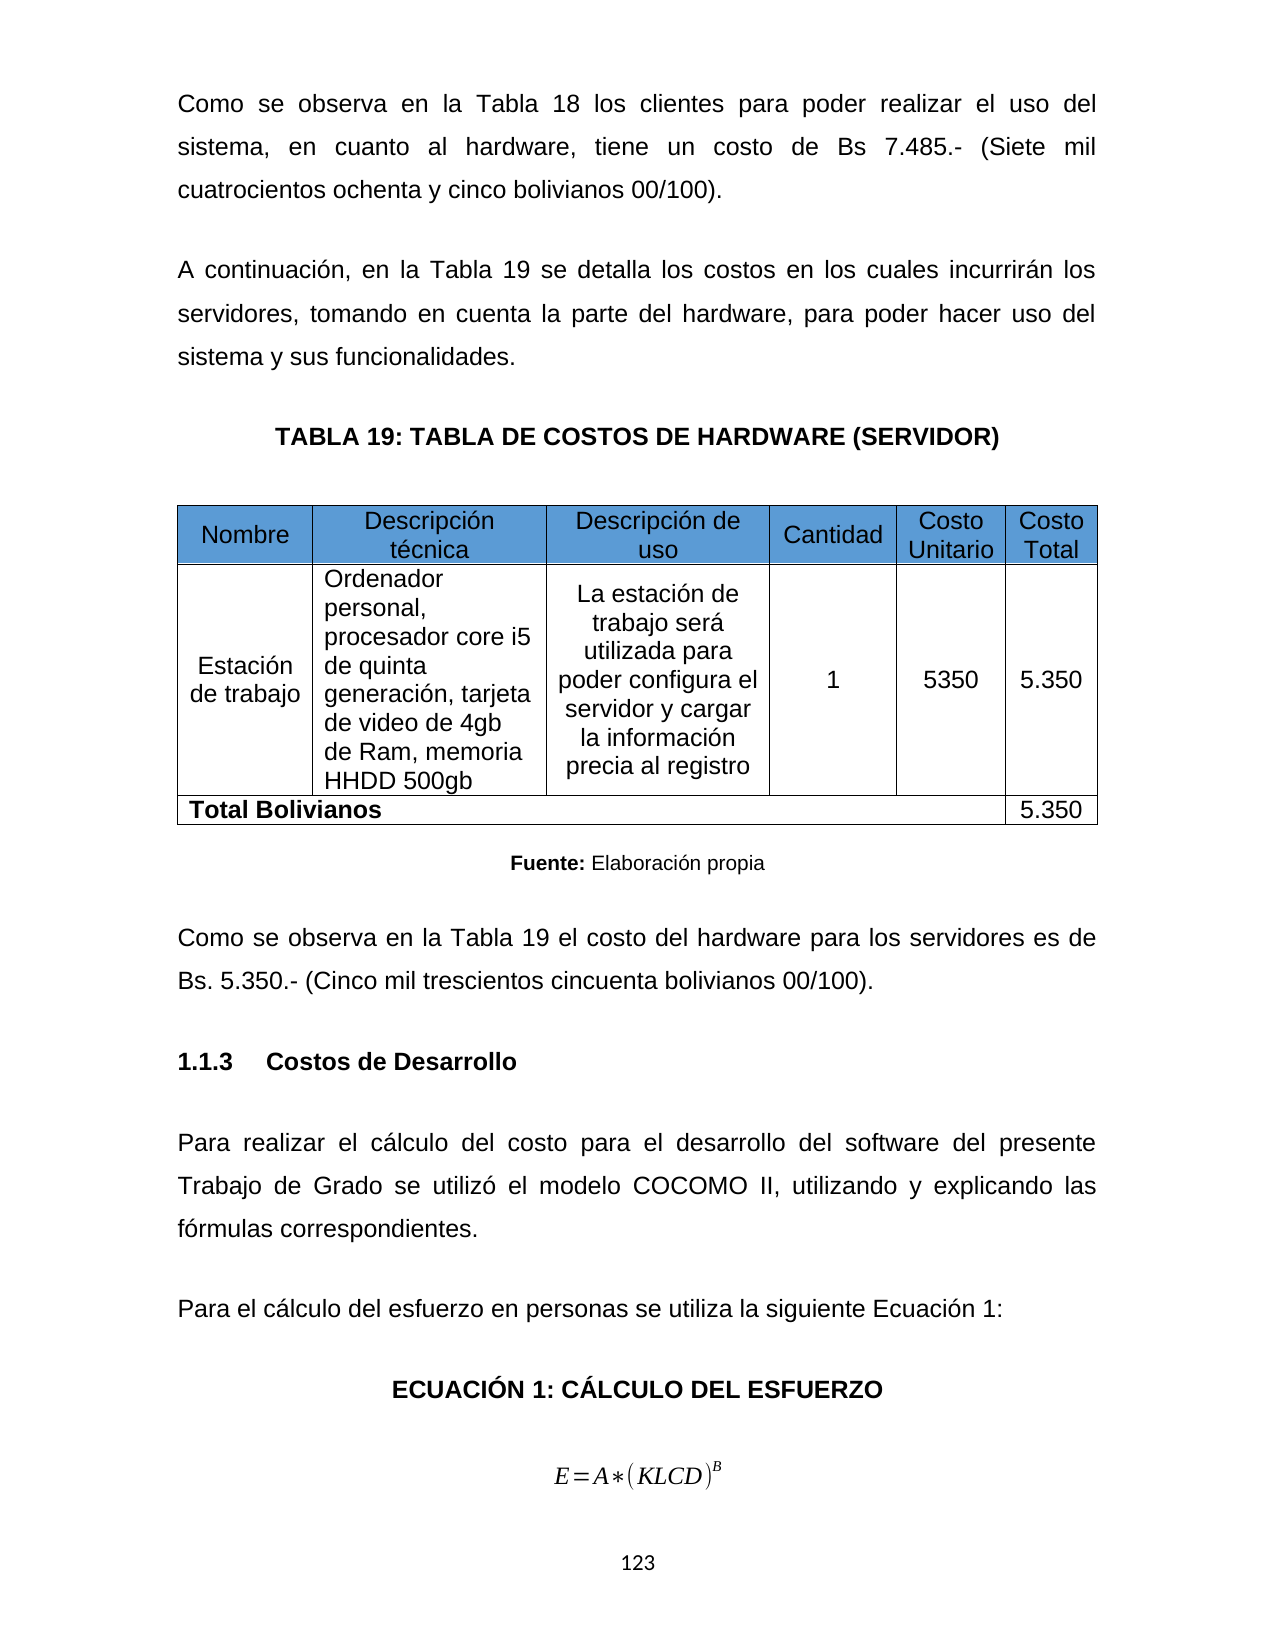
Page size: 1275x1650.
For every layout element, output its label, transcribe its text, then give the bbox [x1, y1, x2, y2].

text ECUACIÓN 1: CÁLCULO DEL ESFUERZO [177, 1375, 1098, 1404]
text Para el cálculo del esfuerzo en personas se utiliza la siguiente Ecuación 1: [177, 1294, 1098, 1323]
table_cell La estación de trabajo será utilizada para poder configura el servidor y cargar la información precia al registro [547, 565, 769, 794]
text Fuente: Elaboración propia [177, 850, 1098, 874]
table_cell 5.350 [1006, 565, 1097, 794]
text Para realizar el cálculo del costo para el desarrollo del software del presente Trabajo de Grado se utilizó el modelo COCOMO II, utilizando y explicando las fórmulas correspondientes. [177, 1128, 1098, 1243]
table_cell 5350 [897, 565, 1005, 794]
text Como se observa en la Tabla 18 los clientes para poder realizar el uso del sistema, en cuanto al hardware, tiene un costo de Bs 7.485.- (Siete mil cuatrocientos ochenta y cinco bolivianos 00/100). [177, 89, 1098, 204]
table_header Nombre [178, 506, 312, 563]
table_header Descripción técnica [313, 506, 546, 563]
table_cell Ordenador personal, procesador core i5 de quinta generación, tarjeta de video de 4gb de Ram, memoria HHDD 500gb [313, 565, 546, 794]
table_header Descripción de uso [547, 506, 769, 563]
text A continuación, en la Tabla 19 se detalla los costos en los cuales incurrirán los servidores, tomando en cuenta la parte del hardware, para poder hacer uso del sistema y sus funcionalidades. [177, 256, 1098, 371]
table_cell Estación de trabajo [178, 565, 312, 794]
table_header Cantidad [770, 506, 896, 563]
table_cell Total Bolivianos [178, 796, 1005, 824]
table_header Costo Total [1006, 506, 1097, 563]
text Como se observa en la Tabla 19 el costo del hardware para los servidores es de Bs. 5.350.- (Cinco mil trescientos cincuenta bolivianos 00/100). [177, 923, 1098, 995]
table_header Costo Unitario [897, 506, 1005, 563]
table_cell 1 [770, 565, 896, 794]
list Costos de Desarrollo [177, 1047, 1098, 1076]
text TABLA 19: TABLA DE COSTOS DE HARDWARE (SERVIDOR) [177, 422, 1098, 451]
table_cell 5.350 [1006, 796, 1097, 824]
